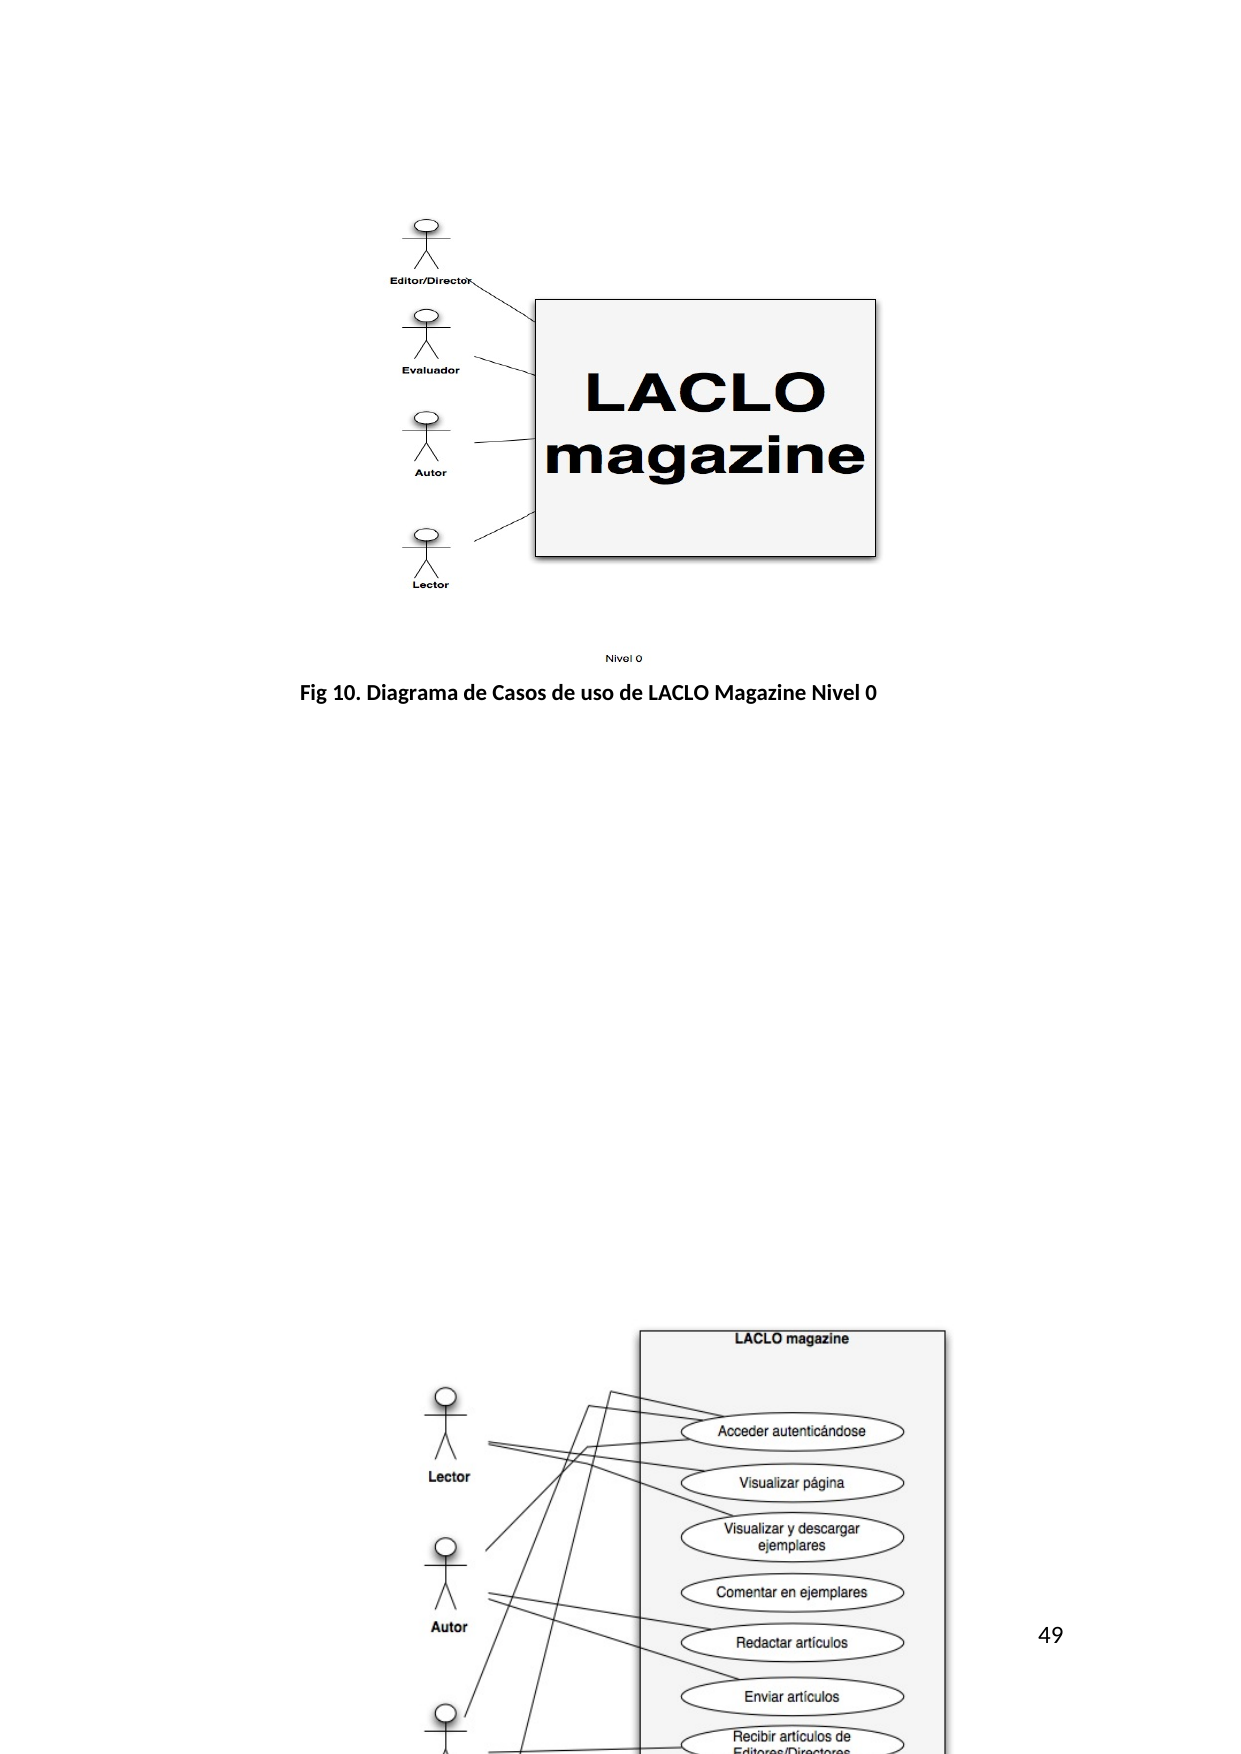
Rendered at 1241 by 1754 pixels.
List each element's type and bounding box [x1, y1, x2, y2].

picture [328, 1310, 1002, 1754]
picture [335, 207, 912, 670]
